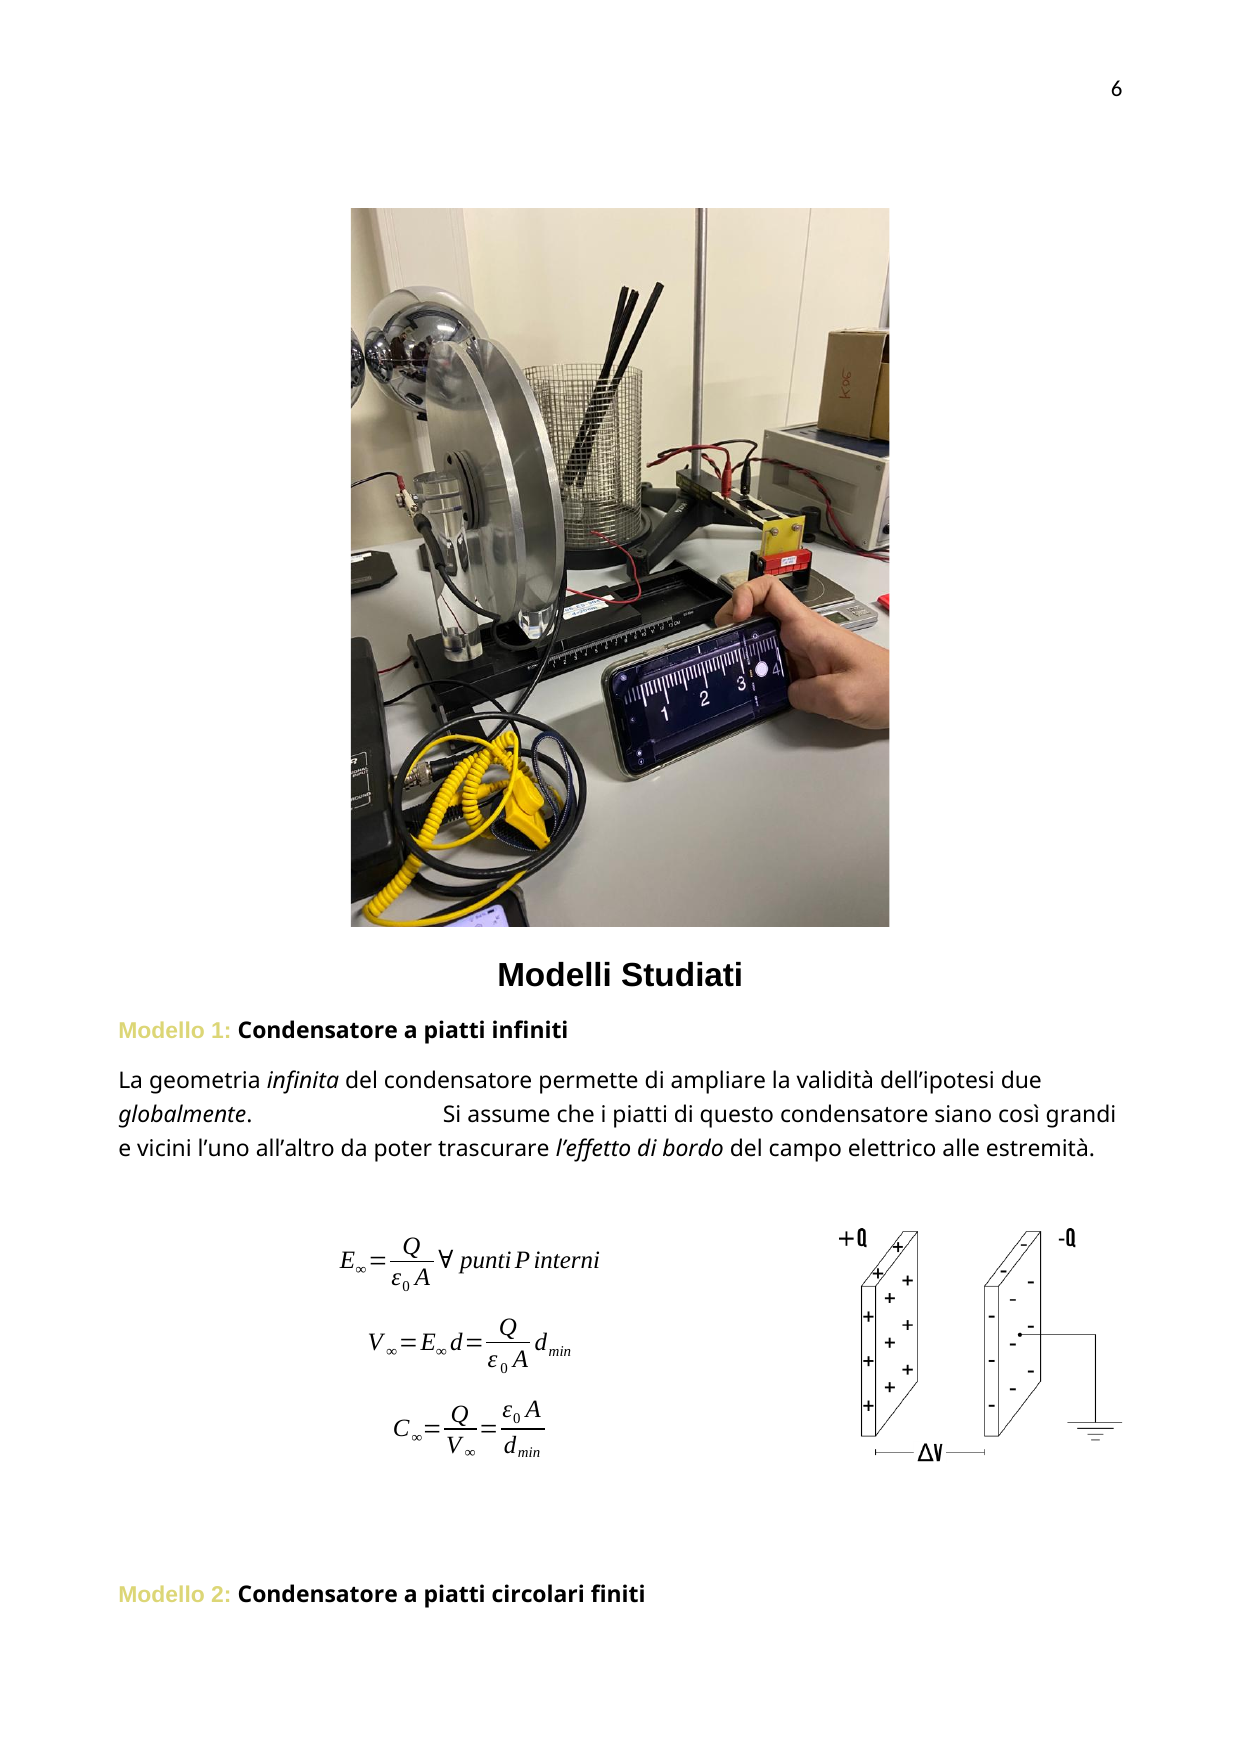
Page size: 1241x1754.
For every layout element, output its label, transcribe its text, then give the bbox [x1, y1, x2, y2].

picture [350, 208, 890, 927]
picture [839, 1228, 1123, 1463]
text Modelli Studiati [118, 956, 1122, 994]
text Modello 2: Condensatore a piatti circolari finiti [118, 1578, 1122, 1609]
text La geometria infinita del condensatore permette di ampliare la validità dell’ipotesi due globalmente. Si assume che i piatti di questo condensatore siano così grandi e vicini l’uno all’altro da poter trascurare l’effetto di bordo del campo elettrico alle estremità. [118, 1064, 1122, 1163]
text Modello 1: Condensatore a piatti infiniti [118, 1014, 1122, 1045]
